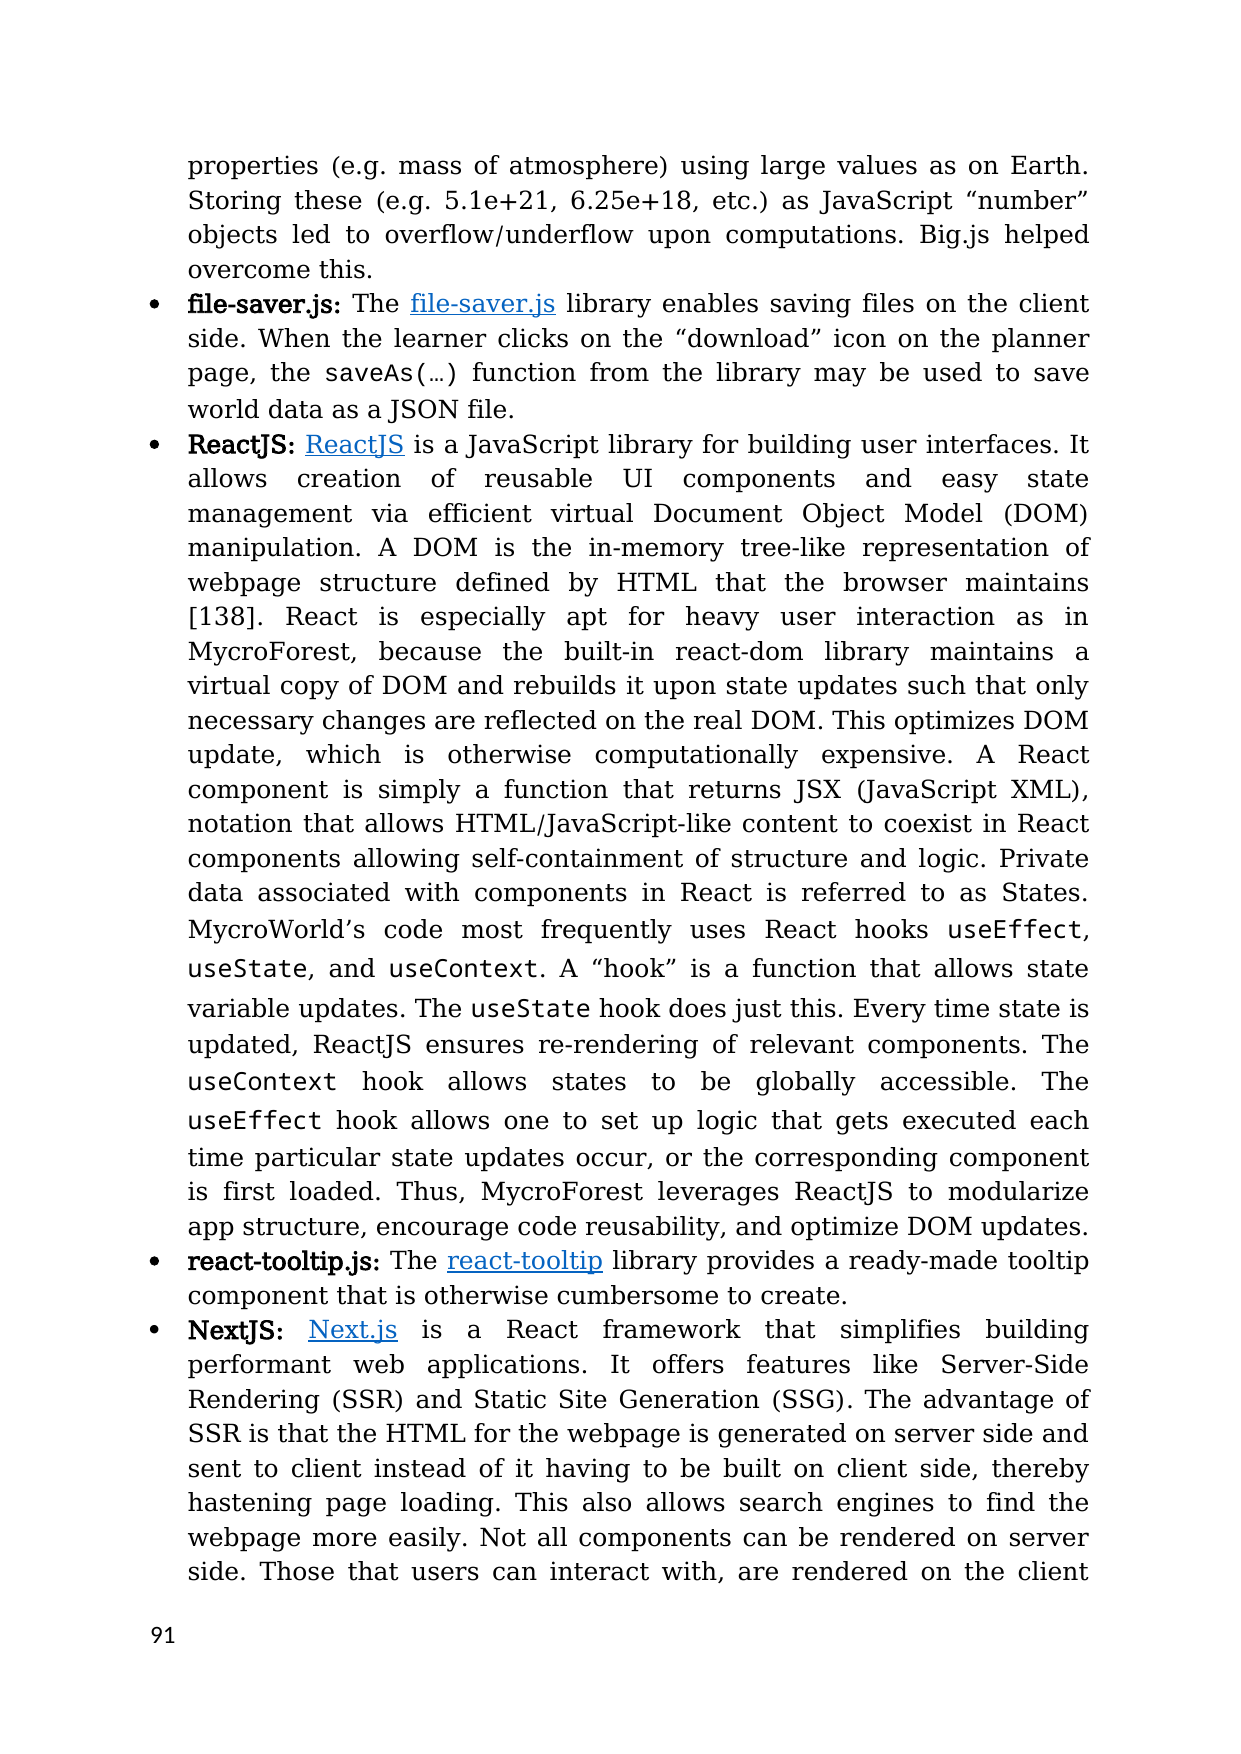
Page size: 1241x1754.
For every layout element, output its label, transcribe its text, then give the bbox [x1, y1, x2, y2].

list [150, 150, 1090, 283]
list react-tooltip.js: The react-tooltip library provides a ready-made tooltip component that is otherwise cumbersome to create. [150, 1245, 1090, 1310]
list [150, 1314, 1090, 1586]
list ReactJS: ReactJS is a JavaScript library for building user interfaces. It allows creation of reusable UI components and easy state management via efficient virtual Document Object Model (DOM) manipulation. A DOM is the in-memory tree-like representation of webpage structure defined by HTML that the browser maintains [138]. React is especially apt for heavy user interaction as in MycroForest, because the built-in react-dom library maintains a virtual copy of DOM and rebuilds it upon state updates such that only necessary changes are reflected on the real DOM. This optimizes DOM update, which is otherwise computationally expensive. A React component is simply a function that returns JSX (JavaScript XML), notation that allows HTML/JavaScript-like content to coexist in React components allowing self-containment of structure and logic. Private data associated with components in React is referred to as States. MycroWorld’s code most frequently uses React hooks useEffect, useState, and useContext. A “hook” is a function that allows state variable updates. The useState hook does just this. Every time state is updated, ReactJS ensures re-rendering of relevant components. The useContext hook allows states to be globally accessible. The useEffect hook allows one to set up logic that gets executed each time particular state updates occur, or the corresponding component is first loaded. Thus, MycroForest leverages ReactJS to modularize app structure, encourage code reusability, and optimize DOM updates. [150, 428, 1090, 1241]
list file-saver.js: The file-saver.js library enables saving files on the client side. When the learner clicks on the “download” icon on the planner page, the saveAs(…) function from the library may be used to save world data as a JSON file. [150, 288, 1090, 424]
